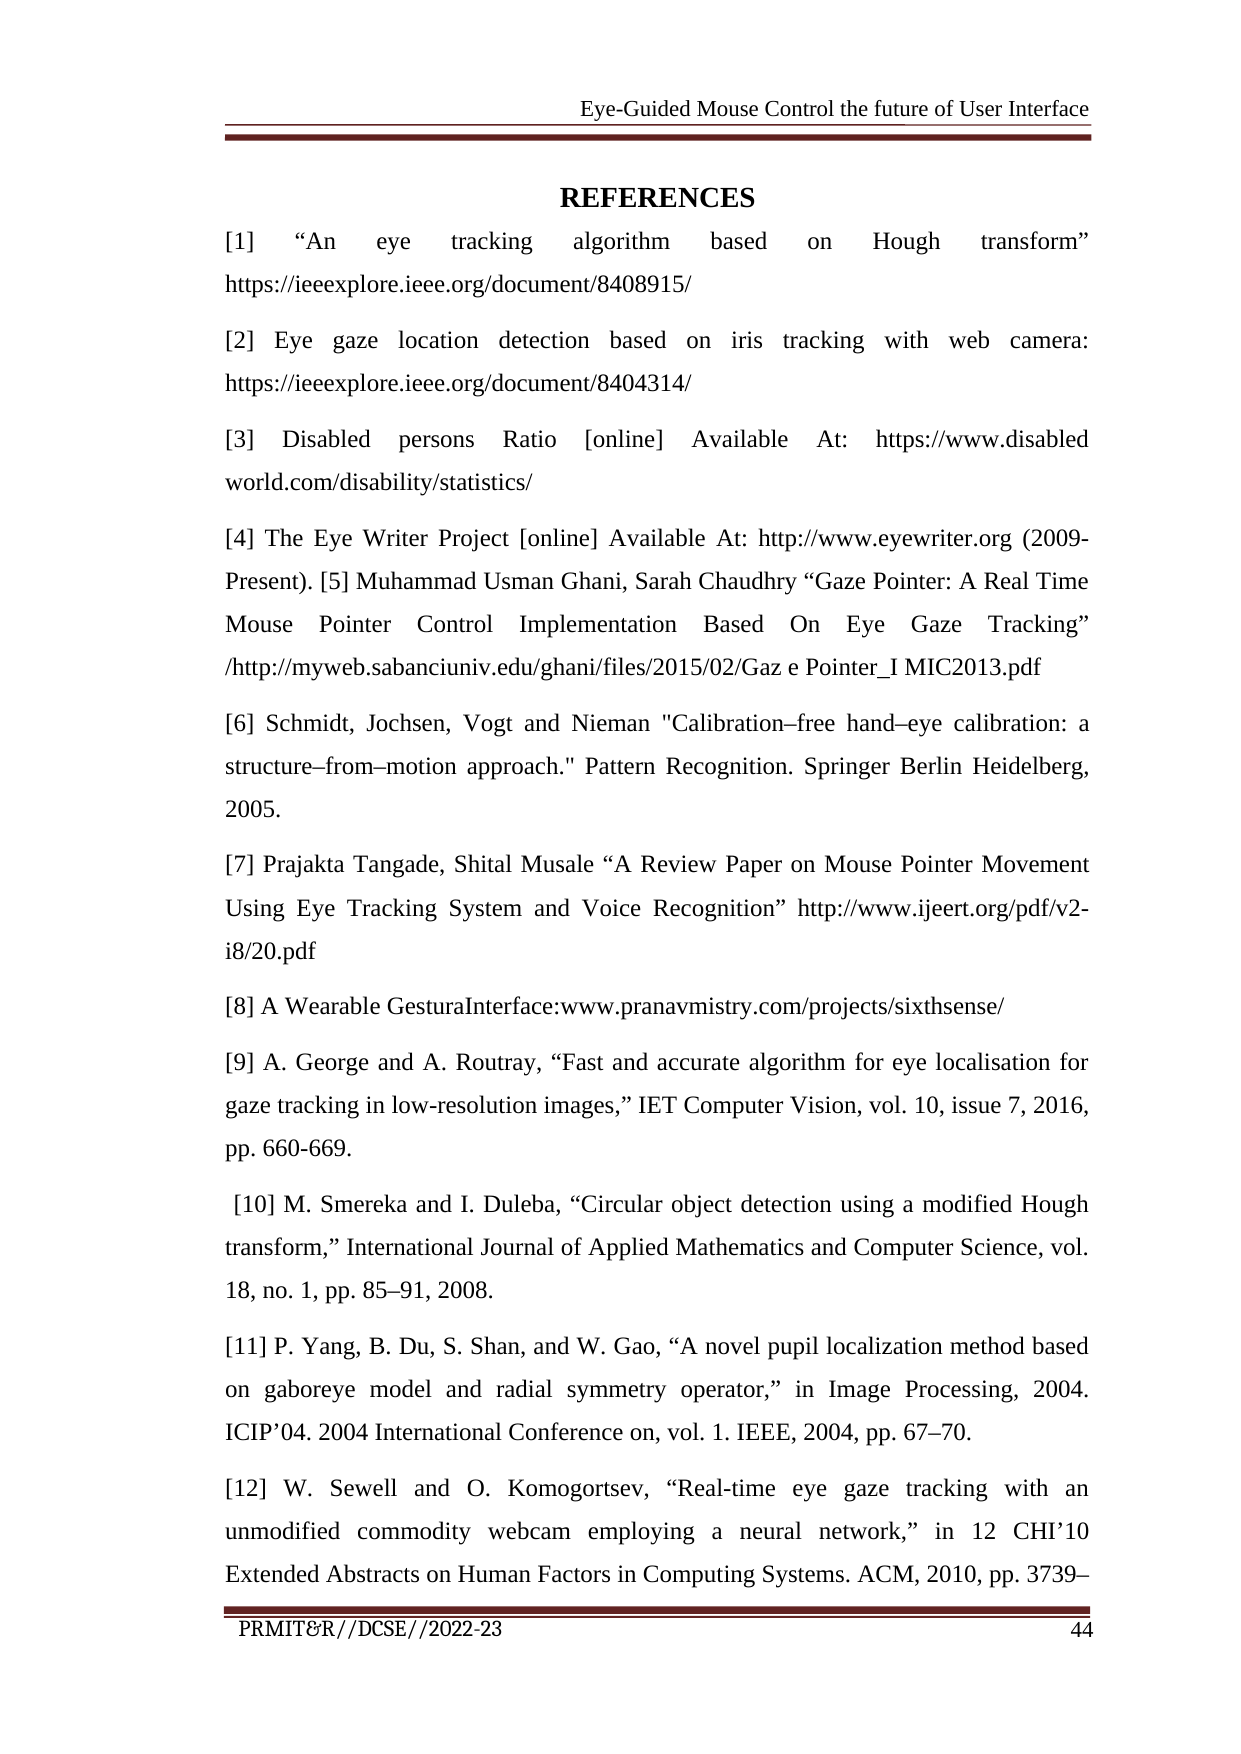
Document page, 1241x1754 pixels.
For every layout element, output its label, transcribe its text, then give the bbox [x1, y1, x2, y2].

list [2] Eye gaze location detection based on iris tracking with web camera: https://ieeexplore.ieee.org/document/8404314/ [225, 325, 1090, 397]
list [7] Prajakta Tangade, Shital Musale “A Review Paper on Mouse Pointer Movement Using Eye Tracking System and Voice Recognition” http://www.ijeert.org/pdf/v2- i8/20.pdf [225, 849, 1090, 964]
list [1] “An eye tracking algorithm based on Hough transform” https://ieeexplore.ieee.org/document/8408915/ [225, 226, 1090, 298]
subtitle REFERENCES [225, 180, 1090, 214]
list [9] A. George and A. Routray, “Fast and accurate algorithm for eye localisation for gaze tracking in low-resolution images,” IET Computer Vision, vol. 10, issue 7, 2016, pp. 660-669. [225, 1047, 1090, 1162]
list [8] A Wearable GesturaInterface:www.pranavmistry.com/projects/sixthsense/ [225, 991, 1090, 1020]
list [225, 1473, 1090, 1588]
list [3] Disabled persons Ratio [online] Available At: https://www.disabled world.com/disability/statistics/ [225, 424, 1090, 496]
list [11] P. Yang, B. Du, S. Shan, and W. Gao, “A novel pupil localization method based on gaboreye model and radial symmetry operator,” in Image Processing, 2004. ICIP’04. 2004 International Conference on, vol. 1. IEEE, 2004, pp. 67–70. [225, 1331, 1090, 1446]
list [10] M. Smereka and I. Duleba, “Circular object detection using a modified Hough transform,” International Journal of Applied Mathematics and Computer Science, vol. 18, no. 1, pp. 85–91, 2008. [225, 1189, 1090, 1304]
list [6] Schmidt, Jochsen, Vogt and Nieman "Calibration–free hand–eye calibration: a structure–from–motion approach." Pattern Recognition. Springer Berlin Heidelberg, 2005. [225, 708, 1090, 823]
list [4] The Eye Writer Project [online] Available At: http://www.eyewriter.org (2009-Present). [5] Muhammad Usman Ghani, Sarah Chaudhry “Gaze Pointer: A Real Time Mouse Pointer Control Implementation Based On Eye Gaze Tracking” /http://myweb.sabanciuniv.edu/ghani/files/2015/02/Gaz e Pointer_I MIC2013.pdf [225, 523, 1090, 681]
